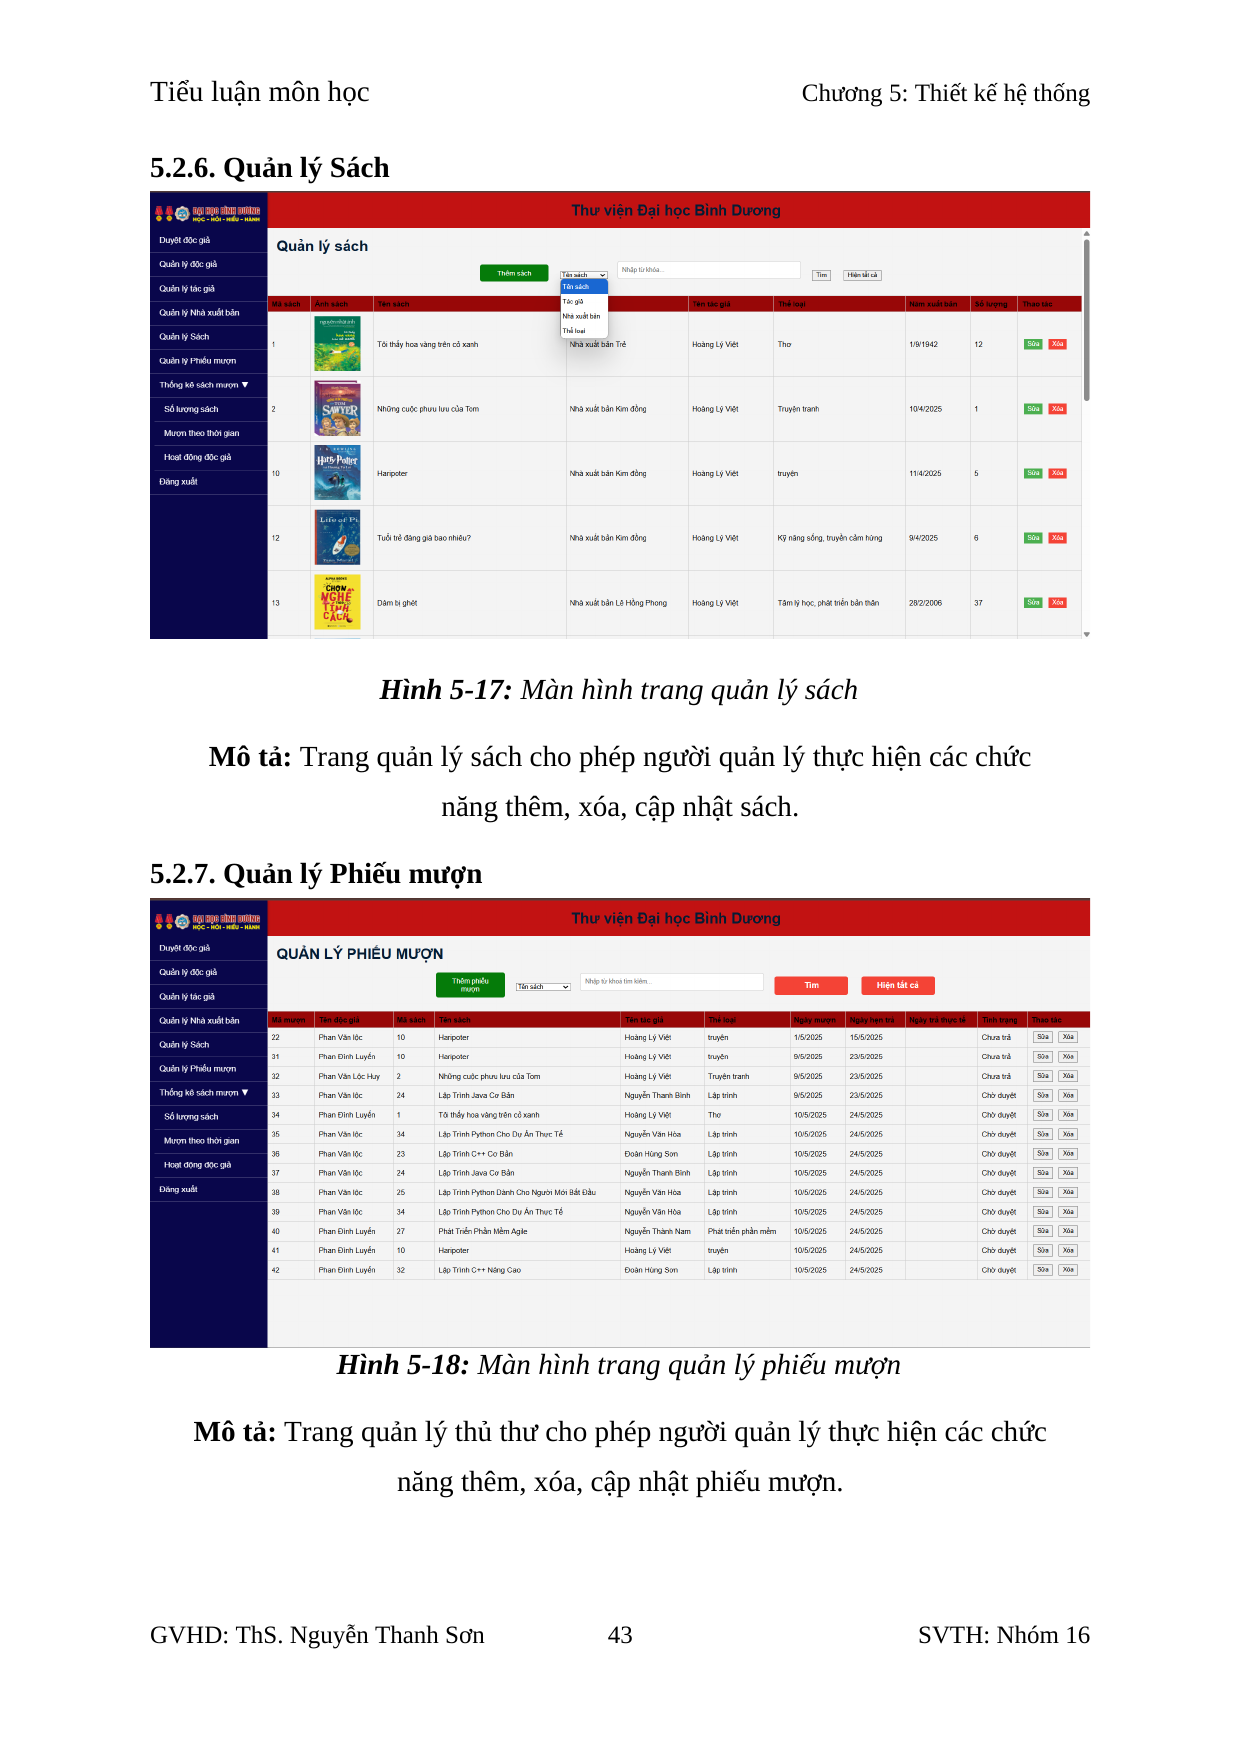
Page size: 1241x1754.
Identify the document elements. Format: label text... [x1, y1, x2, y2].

text năng thêm, xóa, cập nhật phiếu mượn. [150, 1464, 1090, 1498]
text năng thêm, xóa, cập nhật sách. [150, 789, 1090, 823]
subtitle 5.2.6. Quản lý Sách [150, 150, 1090, 183]
text Hình 5-18: Màn hình trang quản lý phiếu mượn [150, 1348, 1090, 1381]
text Hình 5-17: Màn hình trang quản lý sách [150, 672, 1090, 706]
text Mô tả: Trang quản lý thủ thư cho phép người quản lý thực hiện các chức [150, 1414, 1090, 1448]
picture [150, 898, 1091, 1348]
picture [150, 191, 1091, 639]
text Mô tả: Trang quản lý sách cho phép người quản lý thực hiện các chức [150, 739, 1090, 772]
subtitle 5.2.7. Quản lý Phiếu mượn [150, 856, 1090, 890]
